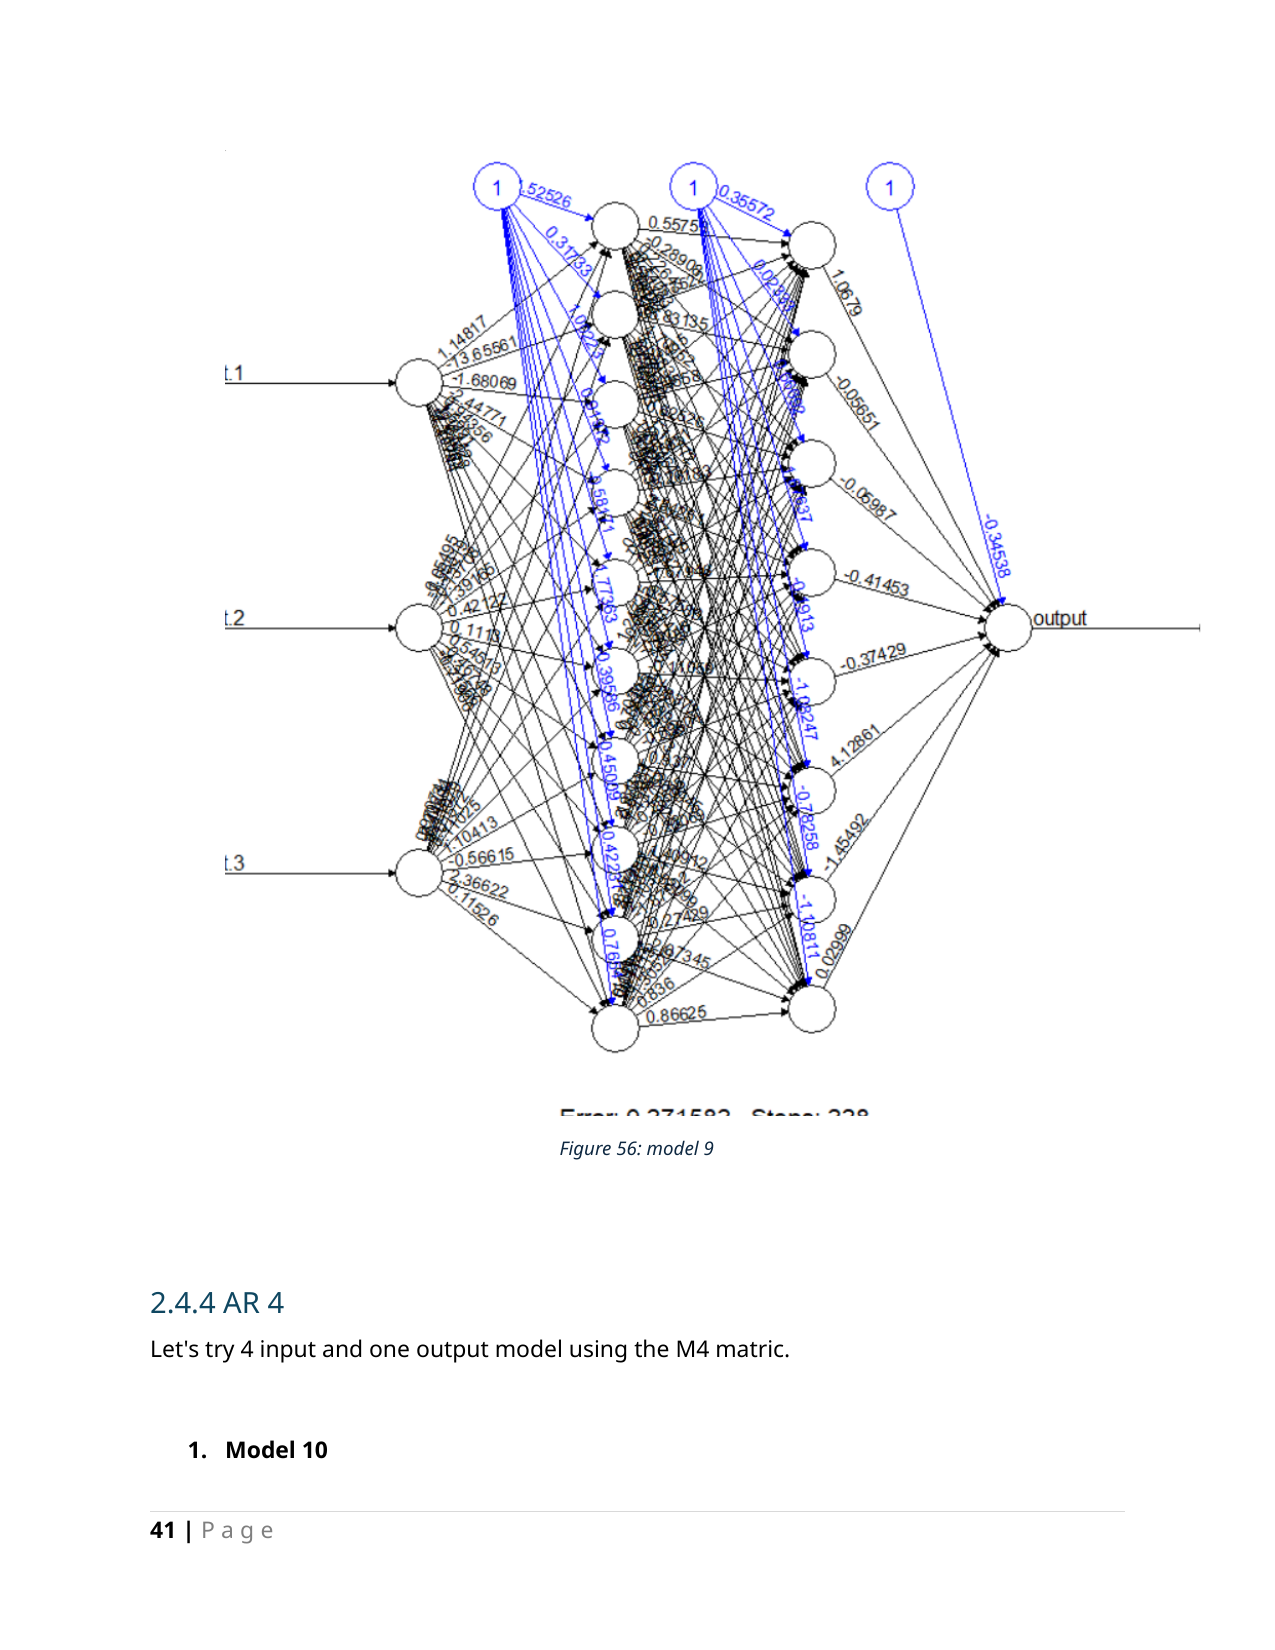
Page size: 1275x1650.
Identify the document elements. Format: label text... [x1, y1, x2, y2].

text Figure 56: model 9 [150, 1135, 1125, 1160]
text Let's try 4 input and one output model using the M4 matric. [150, 1333, 1125, 1364]
subtitle 2.4.4 AR 4 [150, 1282, 1125, 1322]
picture [225, 150, 1200, 1116]
list Model 10 [187, 1434, 1125, 1465]
